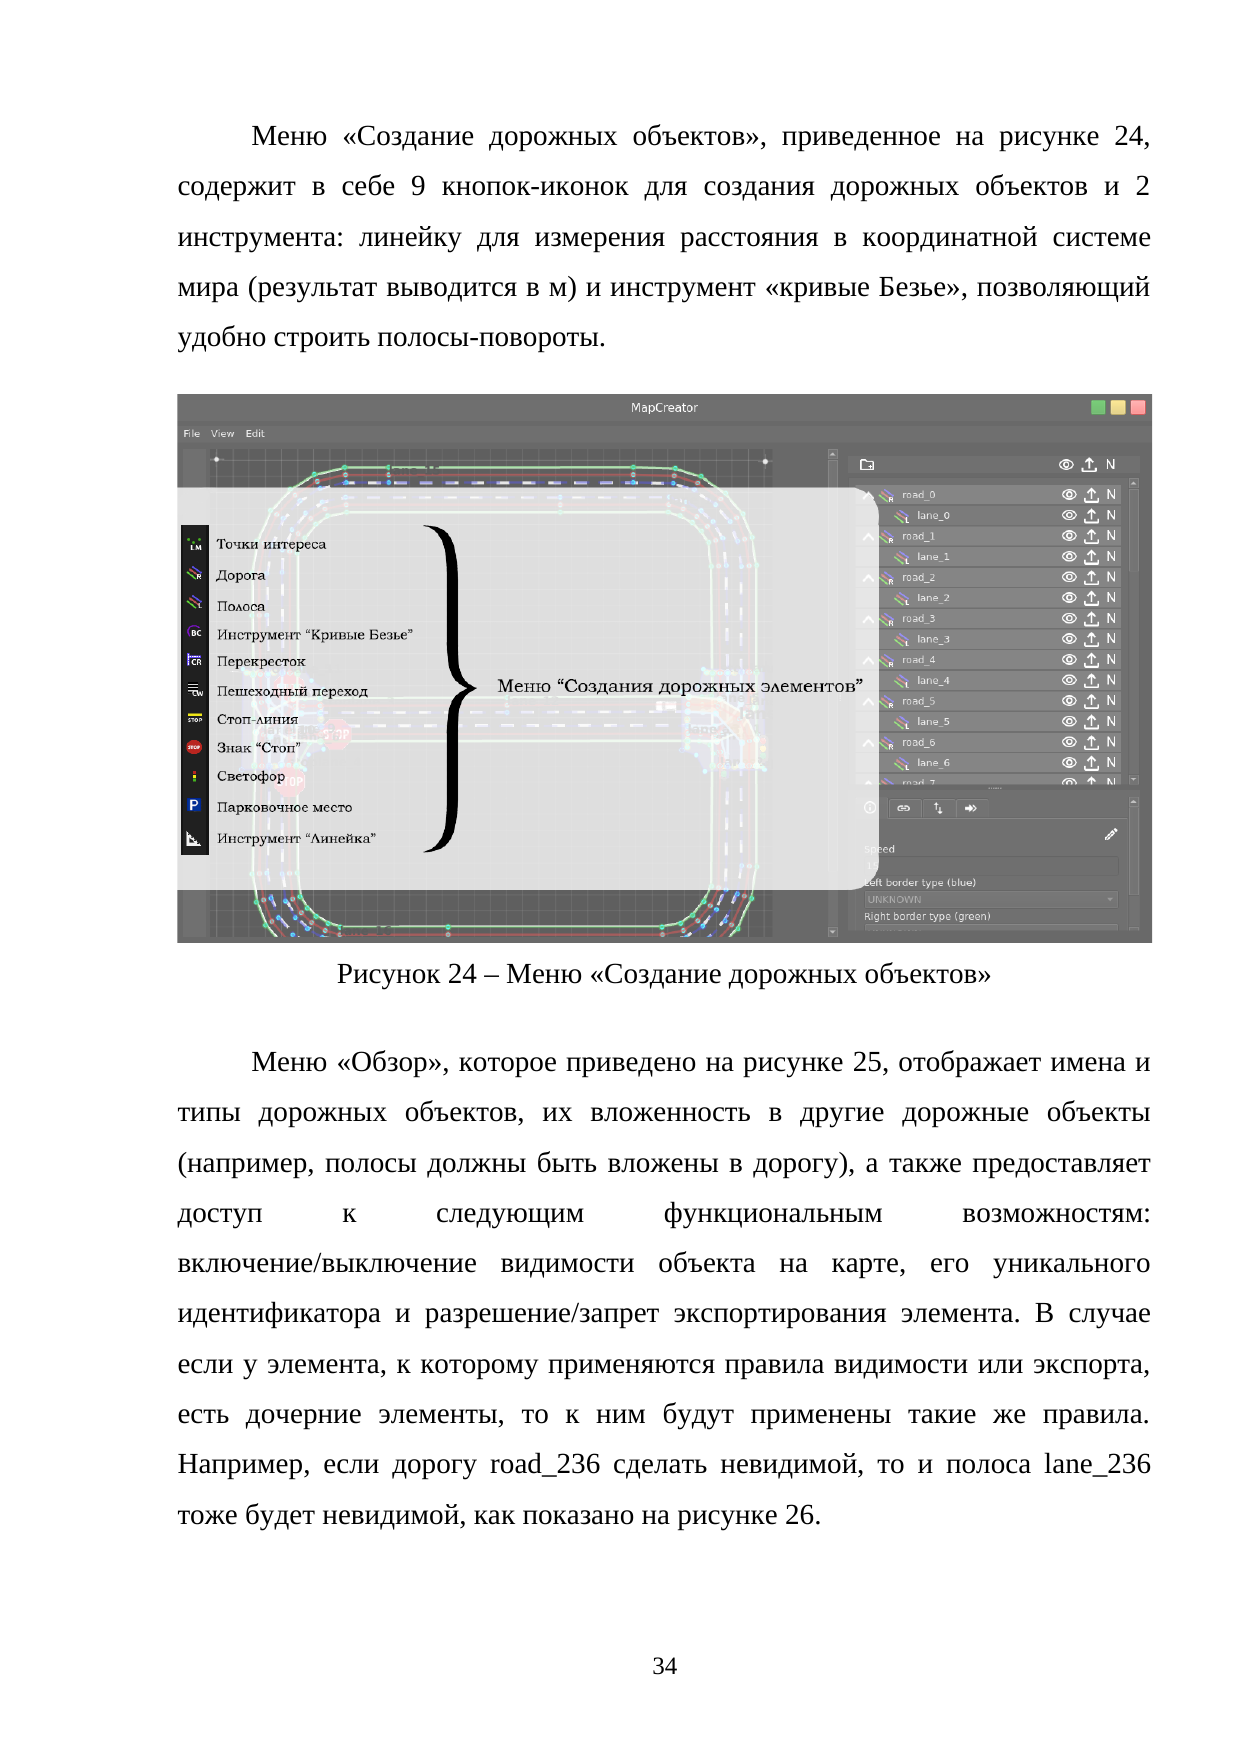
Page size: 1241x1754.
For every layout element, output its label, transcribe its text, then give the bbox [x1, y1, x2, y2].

text Меню «Обзор», которое приведено на рисунке 25, отображает имена и типы дорожных объектов, их вложенность в другие дорожные объекты (например, полосы должны быть вложены в дорогу), а также предоставляет доступ к следующим функциональным возможностям: включение/выключение видимости объекта на карте, его уникального идентификатора и разрешение/запрет экспортирования элемента. В случае если у элемента, к которому применяются правила видимости или экспорта, есть дочерние элементы, то к ним будут применены такие же правила. Например, если дорогу road_236 сделать невидимой, то и полоса lane_236 тоже будет невидимой, как показано на рисунке 26. [177, 1044, 1152, 1530]
text Рисунок 24 – Меню «Создание дорожных объектов» [177, 956, 1152, 990]
text Меню «Создание дорожных объектов», приведенное на рисунке 24, содержит в себе 9 кнопок-иконок для создания дорожных объектов и 2 инструмента: линейку для измерения расстояния в координатной системе мира (результат выводится в м) и инструмент «кривые Безье», позволяющий удобно строить полосы-повороты. [177, 118, 1152, 353]
picture [177, 394, 1153, 943]
